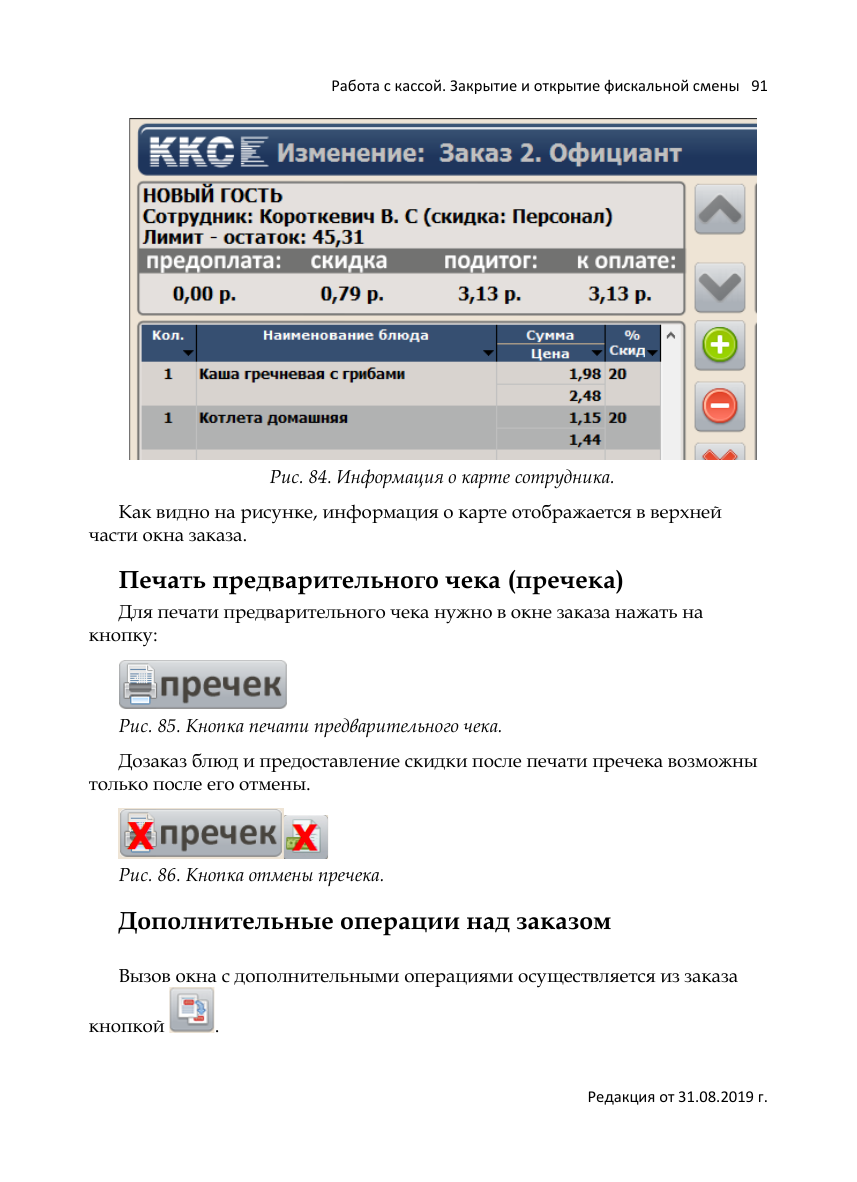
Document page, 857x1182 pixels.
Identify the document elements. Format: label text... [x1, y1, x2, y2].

text Вызов окна с дополнительными операциями осуществляется из заказа кнопкой . [89, 965, 768, 1038]
text Рис. 84. Информация о карте сотрудника. [89, 466, 768, 489]
text Рис. 86. Кнопка отмены пречека. [89, 864, 768, 887]
text Рис. 85. Кнопка печати предварительного чека. [89, 716, 768, 738]
picture [169, 987, 215, 1033]
text Дозаказ блюд и предоставление скидки после печати пречека возможны только после его отмены. [89, 751, 768, 796]
picture [129, 118, 757, 460]
subtitle Дополнительные операции над заказом [89, 906, 768, 936]
picture [118, 659, 287, 710]
picture [118, 808, 329, 859]
text Для печати предварительного чека нужно в окне заказа нажать на кнопку: [89, 602, 768, 647]
subtitle Печать предварительного чека (пречека) [89, 565, 768, 595]
text Как видно на рисунке, информация о карте отображается в верхней части окна заказа. [89, 501, 768, 546]
